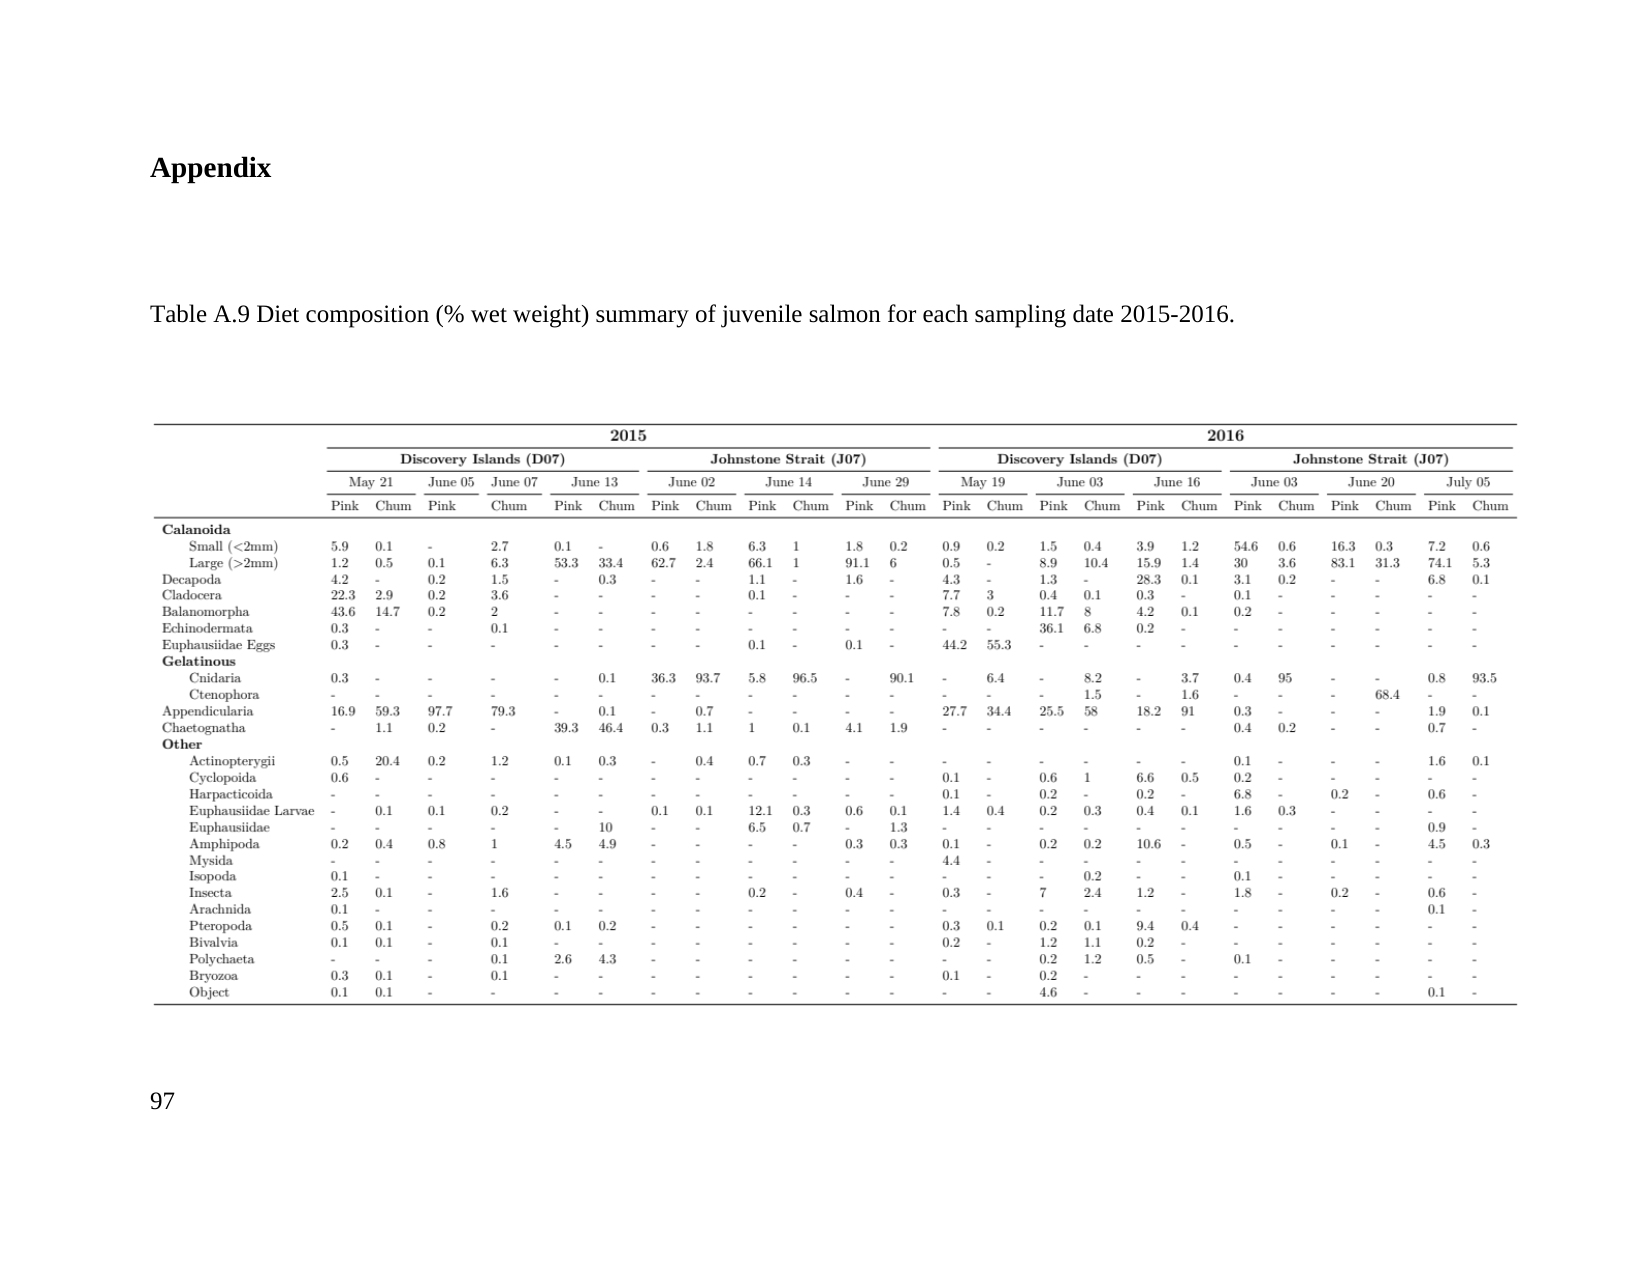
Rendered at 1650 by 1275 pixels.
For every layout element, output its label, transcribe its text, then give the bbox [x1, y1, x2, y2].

subtitle Appendix [150, 150, 1500, 183]
